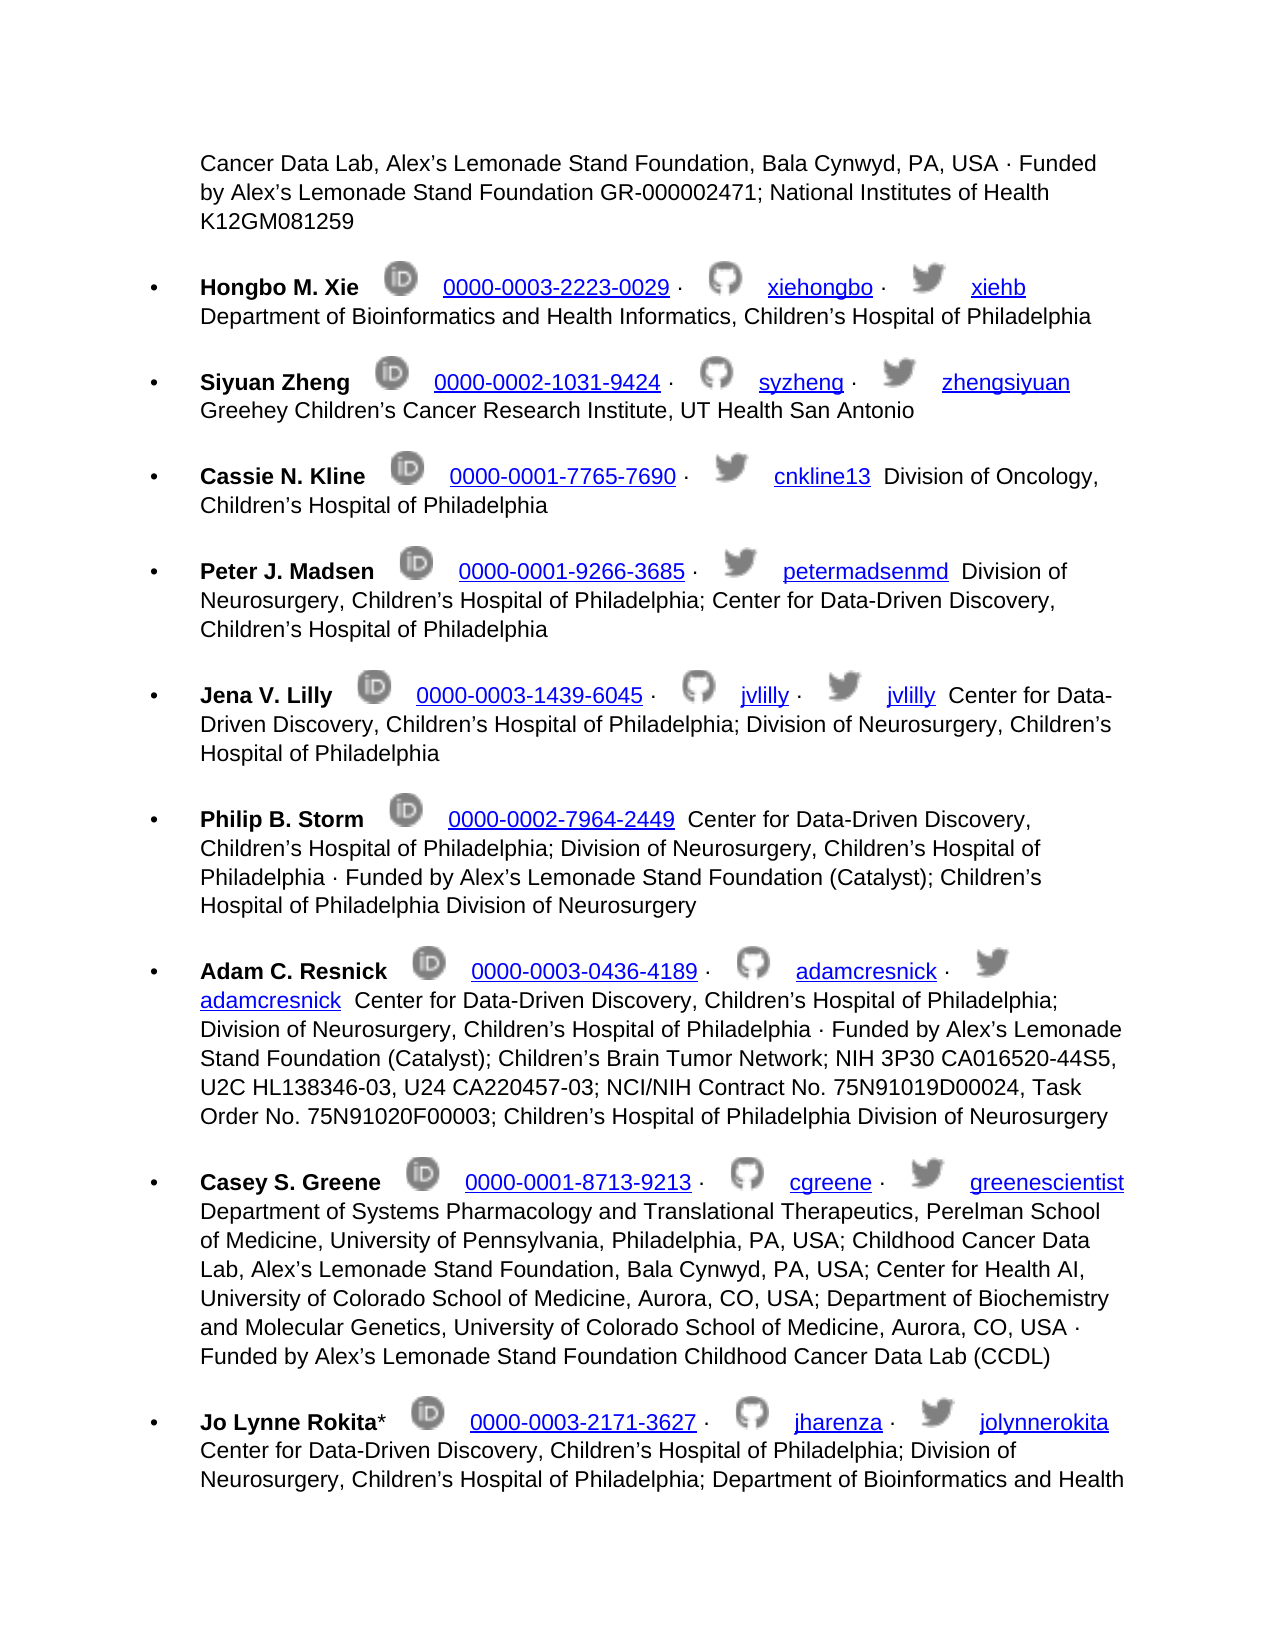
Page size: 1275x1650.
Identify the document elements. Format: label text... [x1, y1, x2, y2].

picture [921, 1396, 955, 1430]
list Casey S. Greene 0000-0001-8713-9213 · cgreene · greenescientist Department of Systems Pharmacology and Translational Therapeutics, Perelman School of Medicine, University of Pennsylvania, Philadelphia, PA, USA; Childhood Cancer Data Lab, Alex’s Lemonade Stand Foundation, Bala Cynwyd, PA, USA; Center for Health AI, University of Colorado School of Medicine, Aurora, CO, USA; Department of Biochemistry and Molecular Genetics, University of Colorado School of Medicine, Aurora, CO, USA · Funded by Alex’s Lemonade Stand Foundation Childhood Cancer Data Lab (CCDL) [150, 1157, 1125, 1369]
list Siyuan Zheng 0000-0002-1031-9424 · syzheng · zhengsiyuan Greehey Children’s Cancer Research Institute, UT Health San Antonio [150, 357, 1125, 424]
picture [700, 356, 734, 390]
picture [399, 546, 433, 580]
picture [828, 670, 862, 704]
picture [735, 1396, 769, 1430]
picture [737, 946, 771, 980]
picture [911, 1157, 945, 1191]
picture [883, 356, 917, 390]
picture [412, 946, 446, 980]
picture [976, 946, 1010, 980]
picture [724, 546, 758, 580]
picture [912, 261, 946, 296]
picture [708, 261, 743, 296]
picture [375, 356, 409, 390]
picture [389, 793, 423, 827]
picture [715, 451, 749, 485]
list Peter J. Madsen 0000-0001-9266-3685 · petermadsenmd Division of Neurosurgery, Children’s Hospital of Philadelphia; Center for Data-Driven Discovery, Children’s Hospital of Philadelphia [150, 546, 1125, 642]
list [150, 150, 1125, 234]
picture [357, 670, 392, 704]
list Jena V. Lilly 0000-0003-1439-6045 · jvlilly · jvlilly Center for Data-Driven Discovery, Children’s Hospital of Philadelphia; Division of Neurosurgery, Children’s Hospital of Philadelphia [150, 670, 1125, 766]
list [150, 1397, 1125, 1493]
picture [384, 261, 418, 296]
list Philip B. Storm 0000-0002-7964-2449 Center for Data-Driven Discovery, Children’s Hospital of Philadelphia; Division of Neurosurgery, Children’s Hospital of Philadelphia · Funded by Alex’s Lemonade Stand Foundation (Catalyst); Children’s Hospital of Philadelphia Division of Neurosurgery [150, 794, 1125, 919]
list Adam C. Resnick 0000-0003-0436-4189 · adamcresnick · adamcresnick Center for Data-Driven Discovery, Children’s Hospital of Philadelphia; Division of Neurosurgery, Children’s Hospital of Philadelphia · Funded by Alex’s Lemonade Stand Foundation (Catalyst); Children’s Brain Tumor Network; NIH 3P30 CA016520-44S5, U2C HL138346-03, U24 CA220457-03; NCI/NIH Contract No. 75N91019D00024, Task Order No. 75N91020F00003; Children’s Hospital of Philadelphia Division of Neurosurgery [150, 946, 1125, 1129]
list Hongbo M. Xie 0000-0003-2223-0029 · xiehongbo · xiehb Department of Bioinformatics and Health Informatics, Children’s Hospital of Philadelphia [150, 262, 1125, 329]
picture [682, 670, 716, 704]
picture [411, 1396, 445, 1430]
picture [730, 1157, 764, 1191]
picture [390, 451, 425, 485]
picture [406, 1157, 440, 1191]
list Cassie N. Kline 0000-0001-7765-7690 · cnkline13 Division of Oncology, Children’s Hospital of Philadelphia [150, 451, 1125, 519]
